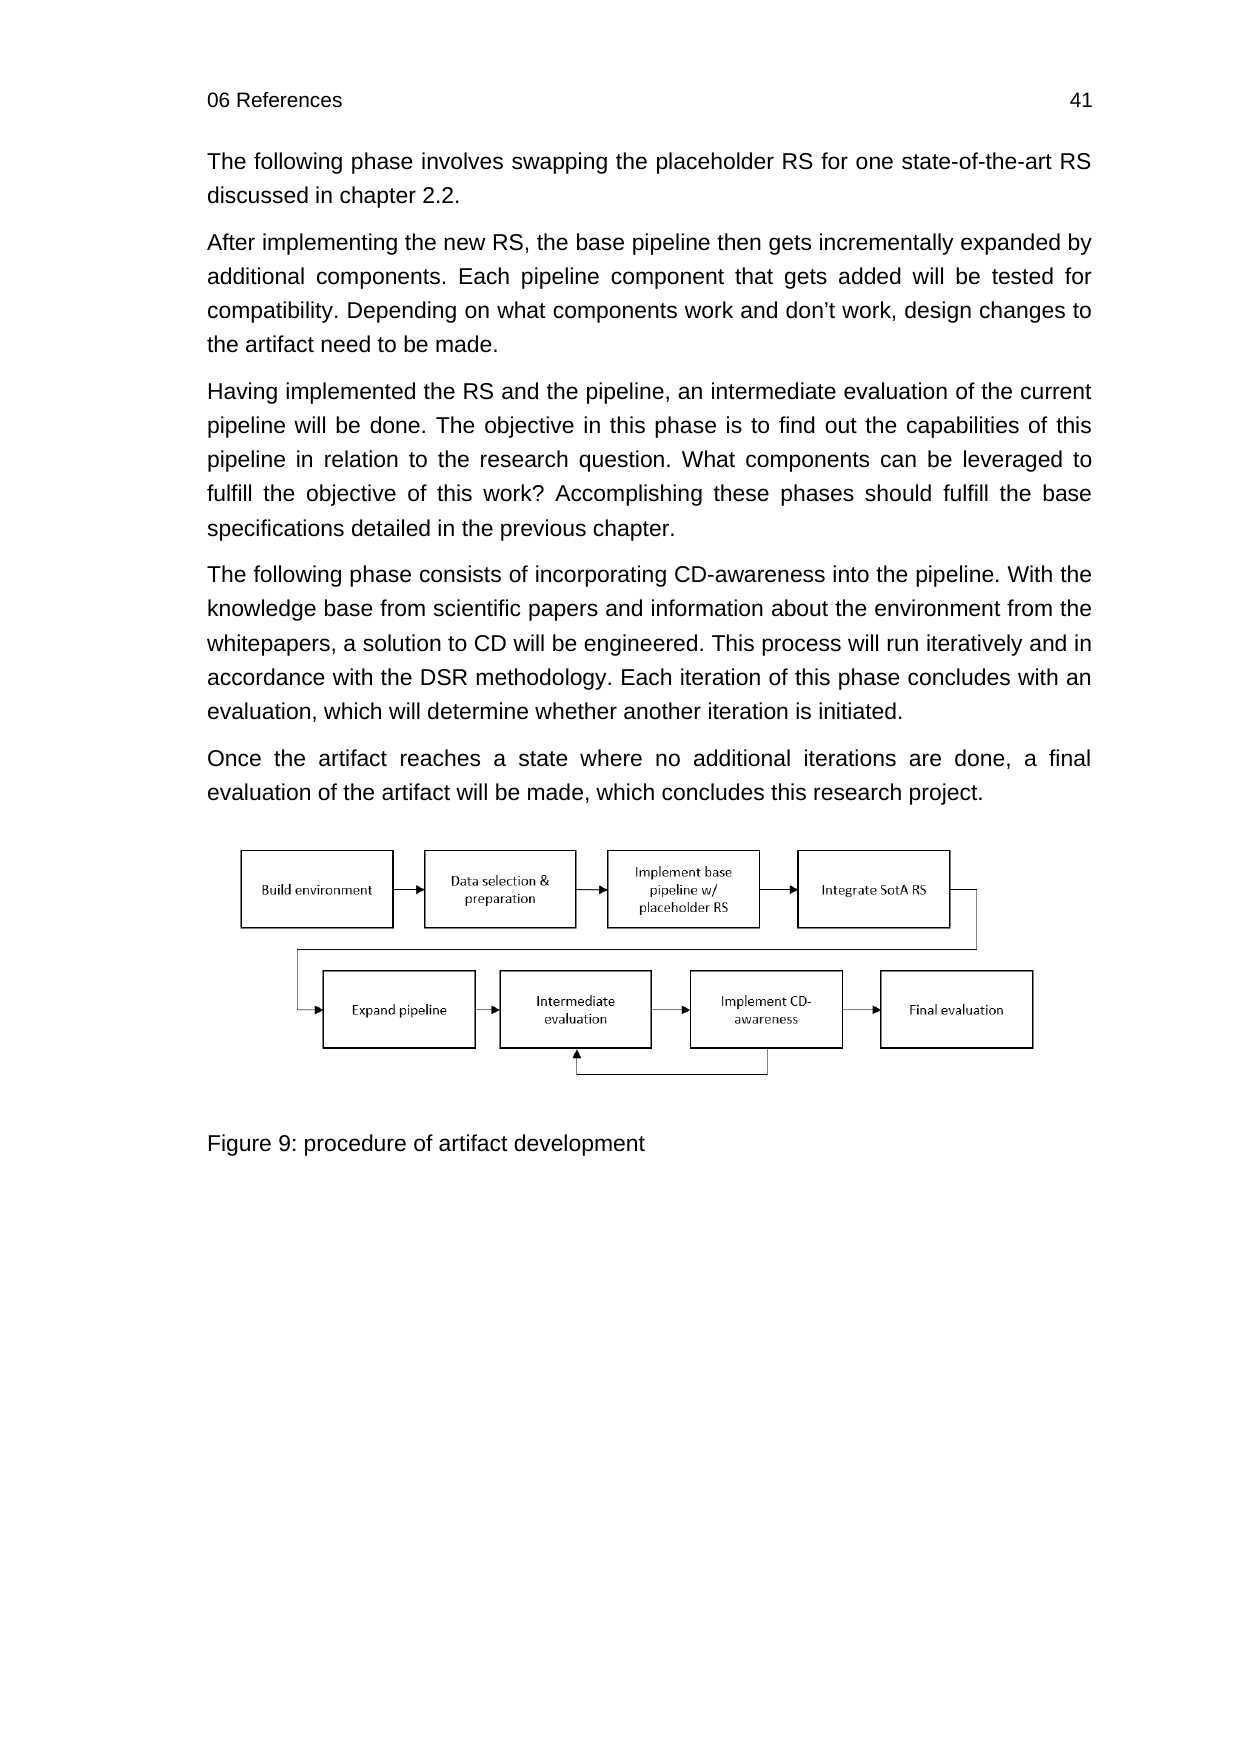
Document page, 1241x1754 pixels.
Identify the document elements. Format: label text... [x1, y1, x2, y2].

text Once the artifact reaches a state where no additional iterations are done, a final evaluation of the artifact will be made, which concludes this research project. [207, 744, 1092, 805]
text After implementing the new RS, the base pipeline then gets incrementally expanded by additional components. Each pipeline component that gets added will be tested for compatibility. Depending on what components work and don’t work, design changes to the artifact need to be made. [207, 229, 1092, 358]
text Having implemented the RS and the pipeline, an intermediate evaluation of the current pipeline will be done. The objective in this phase is to find out the capabilities of this pipeline in relation to the research question. What components can be leveraged to fulfill the objective of this work? Accomplishing these phases should fulfill the base specifications detailed in the previous chapter. [207, 378, 1092, 541]
text The following phase involves swapping the placeholder RS for one state-of-the-art RS discussed in chapter 2.2. [207, 148, 1092, 208]
text The following phase consists of incorporating CD-awareness into the pipeline. With the knowledge base from scientific papers and information about the environment from the whitepapers, a solution to CD will be engineered. This process will run iteratively and in accordance with the DSR methodology. Each iteration of this phase concludes with an evaluation, which will determine whether another iteration is initiated. [207, 561, 1092, 724]
picture [206, 825, 1093, 1110]
